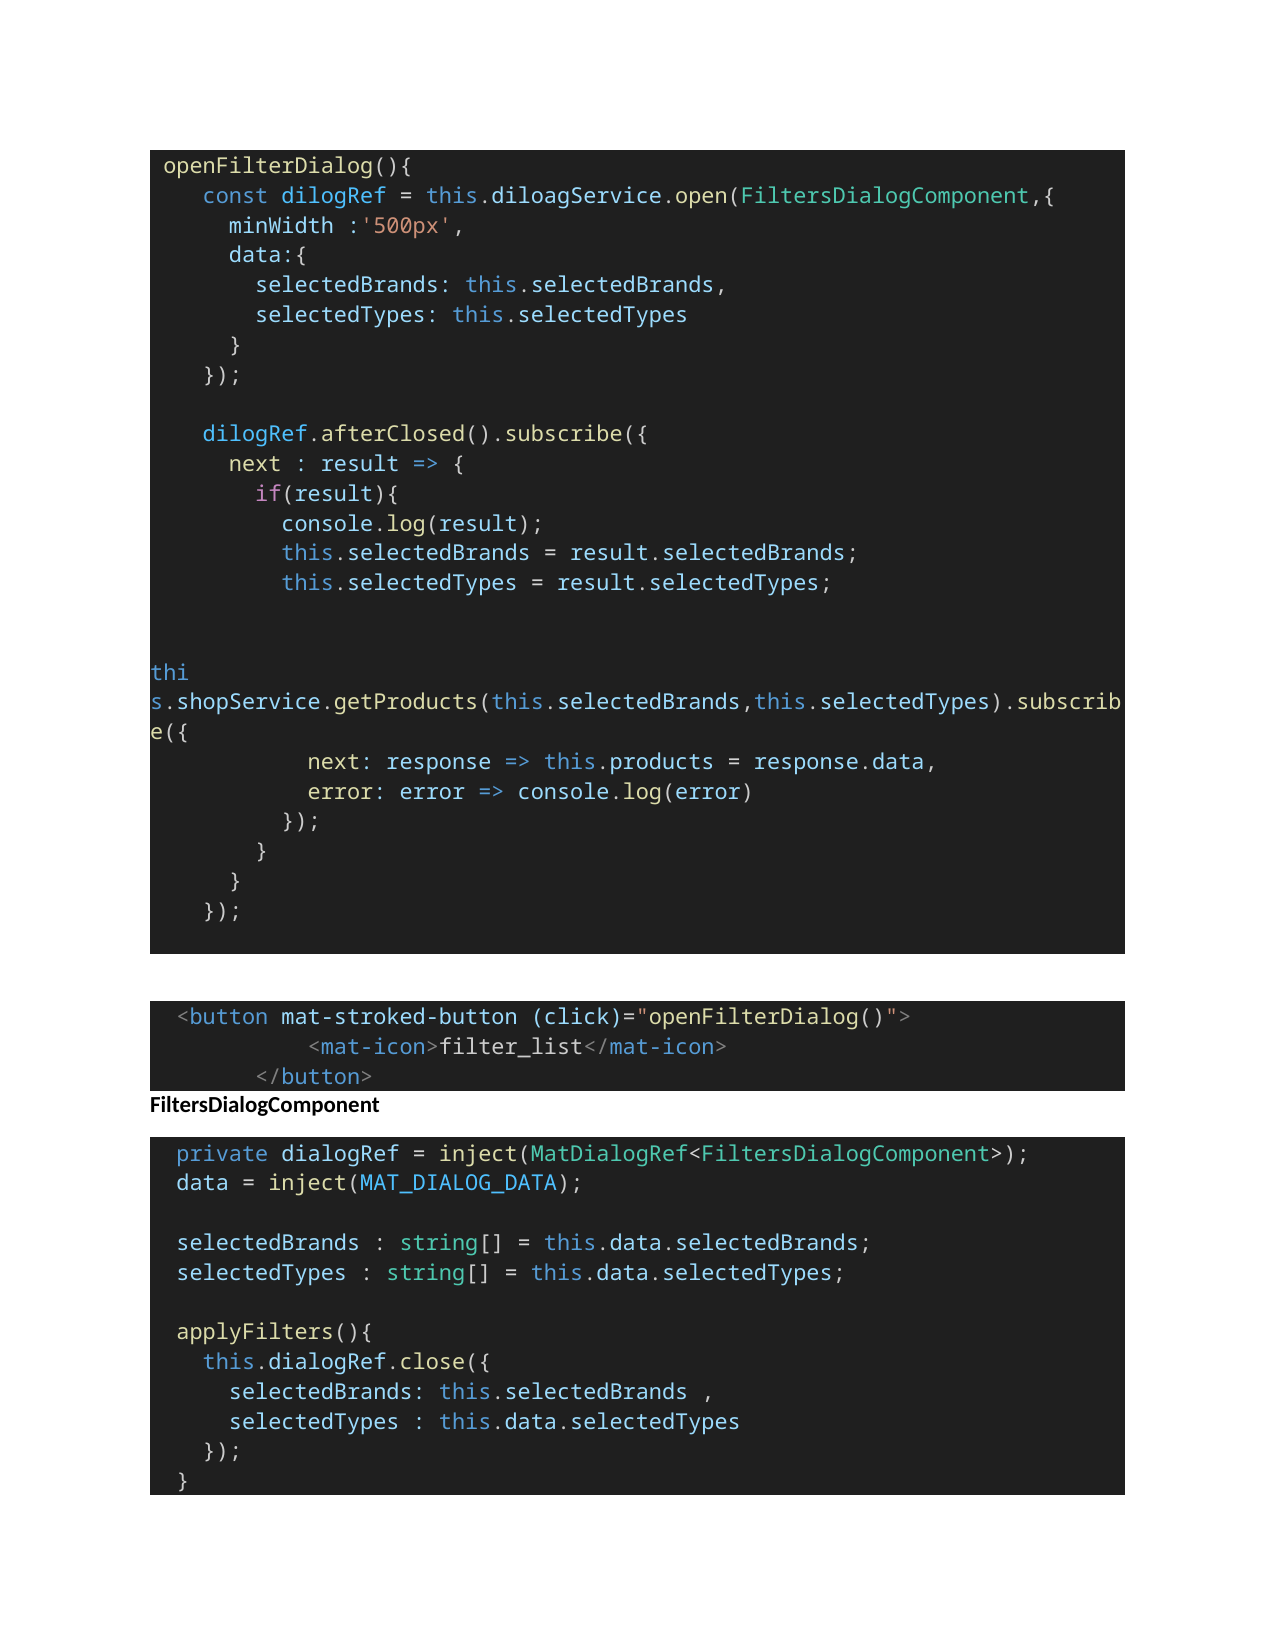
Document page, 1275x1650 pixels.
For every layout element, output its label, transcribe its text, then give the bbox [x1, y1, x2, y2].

text }); [150, 1435, 1125, 1465]
text next : result => { [150, 448, 1125, 478]
text next: response => this.products = response.data, [150, 746, 1125, 776]
text } [150, 835, 1125, 865]
text } [150, 865, 1125, 895]
text data = inject(MAT_DIALOG_DATA); [150, 1167, 1125, 1197]
text selectedTypes : string[] = this.data.selectedTypes; [150, 1257, 1125, 1286]
text }); [150, 895, 1125, 924]
text } [150, 329, 1125, 358]
text selectedTypes: this.selectedTypes [150, 299, 1125, 329]
text FiltersDialogComponent [150, 1091, 1125, 1119]
text this.selectedBrands = result.selectedBrands; [150, 537, 1125, 567]
text }); [150, 805, 1125, 835]
text applyFilters(){ [150, 1316, 1125, 1346]
text selectedBrands: this.selectedBrands , [150, 1376, 1125, 1406]
text selectedBrands: this.selectedBrands, [150, 269, 1125, 299]
text private dialogRef = inject(MatDialogRef<FiltersDialogComponent>); [150, 1137, 1125, 1167]
text } [150, 1465, 1125, 1495]
text this.shopService.getProducts(this.selectedBrands,this.selectedTypes).subscribe({ [150, 627, 1125, 746]
text <mat-icon>filter_list</mat-icon> [150, 1031, 1125, 1061]
text this.selectedTypes = result.selectedTypes; [150, 567, 1125, 597]
text this.dialogRef.close({ [150, 1346, 1125, 1376]
text selectedBrands : string[] = this.data.selectedBrands; [150, 1227, 1125, 1257]
text </button> [150, 1061, 1125, 1091]
text minWidth :'500px', [150, 209, 1125, 239]
text error: error => console.log(error) [150, 776, 1125, 805]
text }); [150, 358, 1125, 388]
text selectedTypes : this.data.selectedTypes [150, 1406, 1125, 1435]
text data:{ [150, 239, 1125, 269]
text <button mat-stroked-button (click)="openFilterDialog()"> [150, 1001, 1125, 1031]
text const dilogRef = this.diloagService.open(FiltersDialogComponent,{ [150, 180, 1125, 209]
text openFilterDialog(){ [150, 150, 1125, 180]
text console.log(result); [150, 507, 1125, 537]
text if(result){ [150, 478, 1125, 507]
text dilogRef.afterClosed().subscribe({ [150, 418, 1125, 448]
